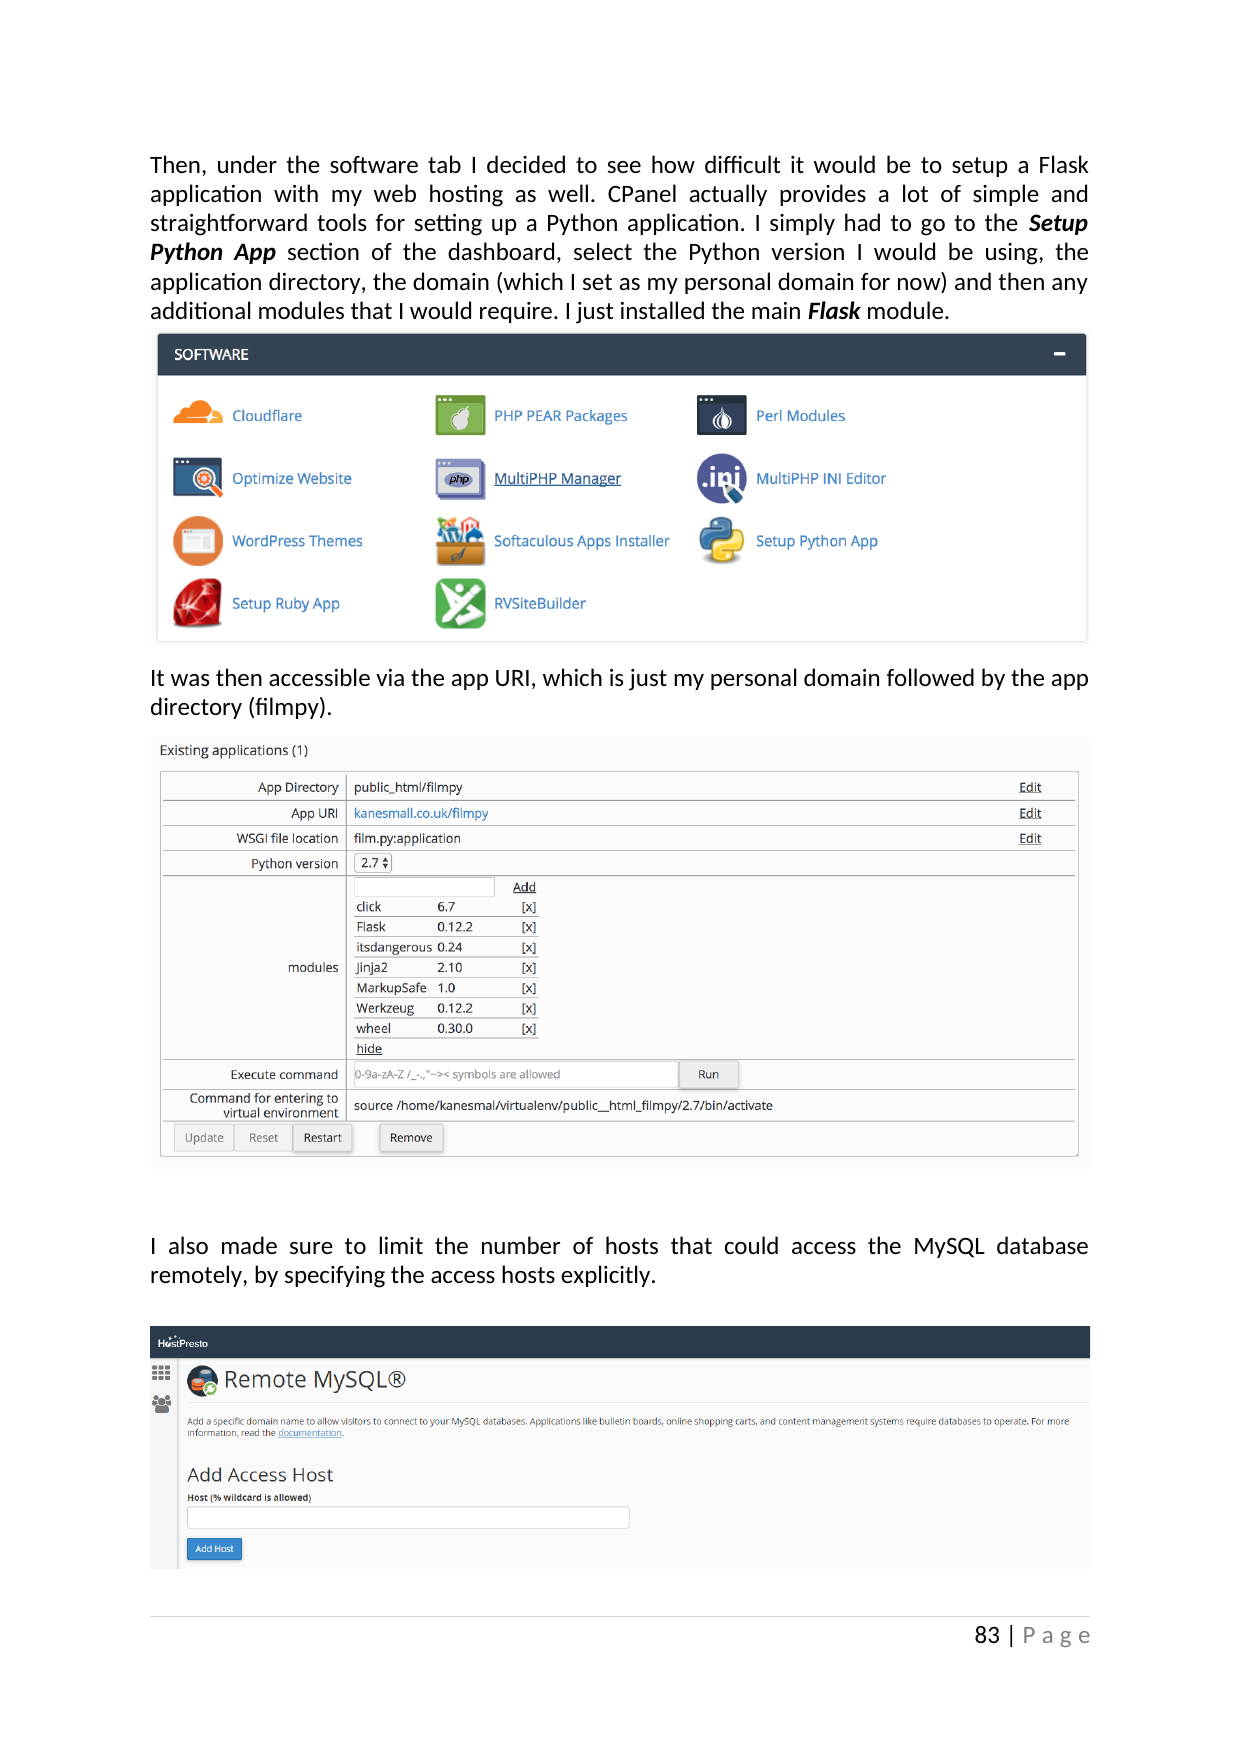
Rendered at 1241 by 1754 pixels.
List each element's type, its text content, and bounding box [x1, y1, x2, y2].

picture [150, 328, 1091, 647]
text Then, under the software tab I decided to see how difficult it would be to setup a Flask application with my web hosting as well. CPanel actually provides a lot of simple and straightforward tools for setting up a Python application. I simply had to go to the Setup Python App section of the dashboard, select the Python version I would be using, the application directory, the domain (which I set as my personal domain for now) and then any additional modules that I would require. I just installed the main Flask module. [150, 150, 1090, 325]
picture [150, 1326, 1091, 1569]
picture [150, 737, 1091, 1169]
text It was then accessible via the app URI, which is just my personal domain followed by the app directory (filmpy). [150, 647, 1090, 721]
text I also made sure to limit the number of hosts that could access the MySQL database remotely, by specifying the access hosts explicitly. [150, 1231, 1090, 1289]
